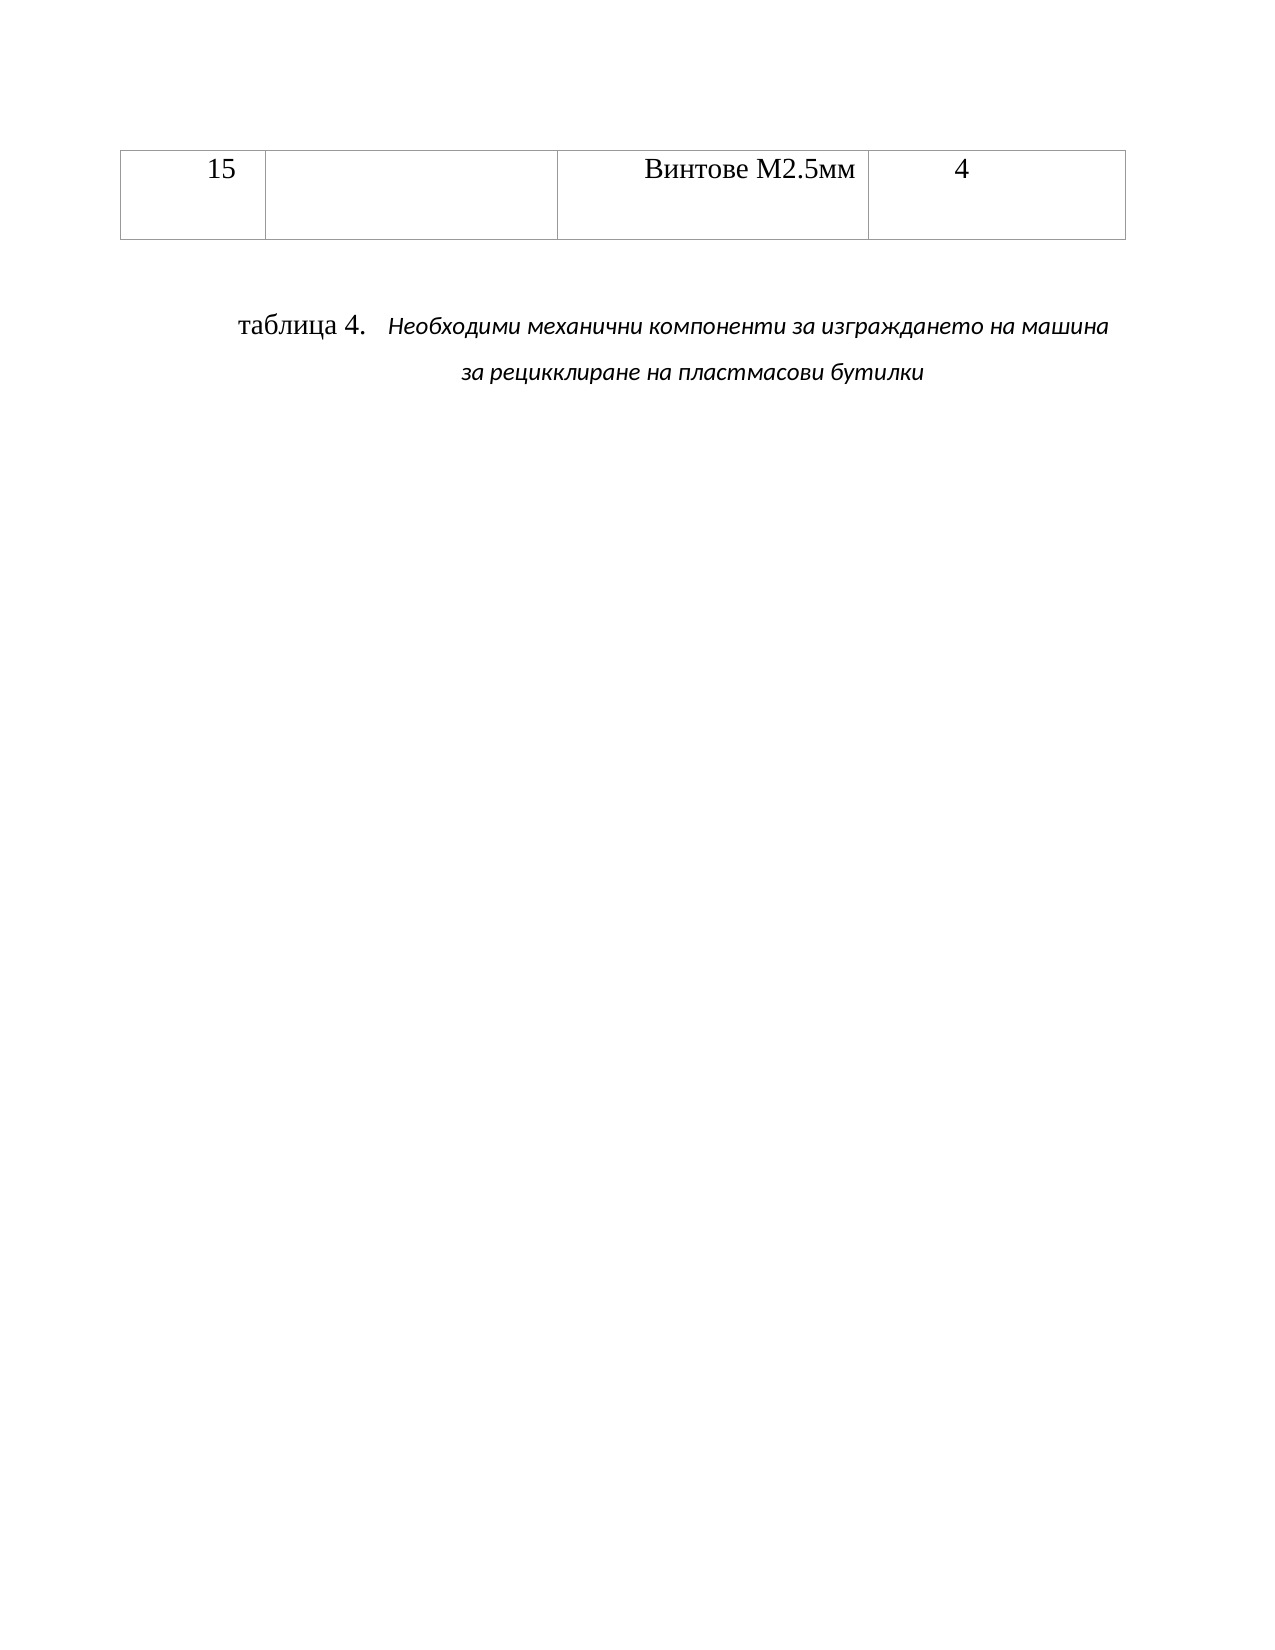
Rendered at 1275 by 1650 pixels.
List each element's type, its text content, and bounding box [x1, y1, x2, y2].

list Необходими механични компоненти за изграждането на машина за рецикклиране на пластмасови бутилки [225, 307, 1125, 386]
table_cell Винтове М2.5мм [558, 151, 868, 239]
table_cell [266, 151, 557, 239]
table_cell 4 [869, 151, 1125, 239]
table_cell 15 [121, 151, 265, 239]
